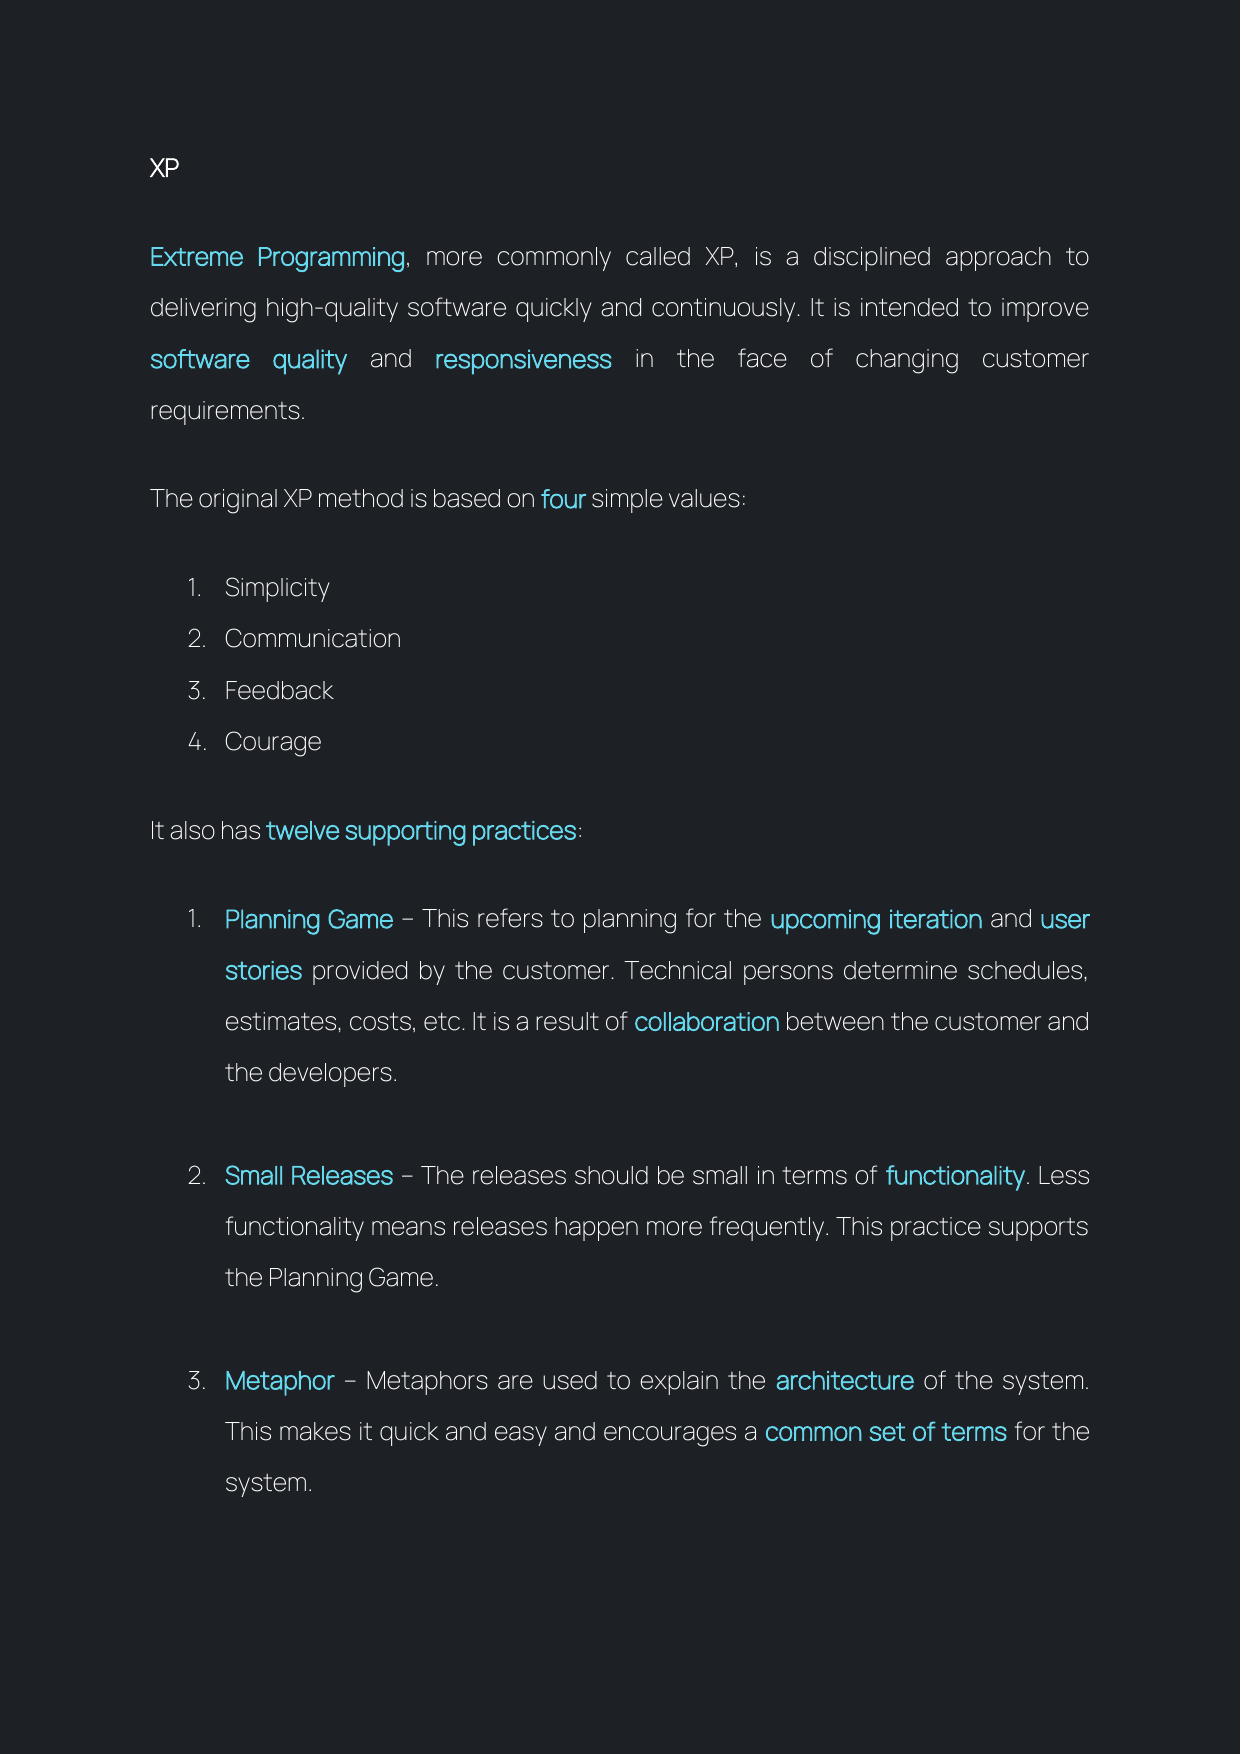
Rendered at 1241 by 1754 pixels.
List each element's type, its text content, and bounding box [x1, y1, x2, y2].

list Small Releases – The releases should be small in terms of functionality. Less functionality means releases happen more frequently. This practice supports the Planning Game. [187, 1157, 1090, 1294]
list Communication [187, 621, 1090, 655]
list Planning Game – This refers to planning for the upcoming iteration and user stories provided by the customer. Technical persons determine schedules, estimates, costs, etc. It is a result of collaboration between the customer and the developers. [187, 901, 1090, 1089]
list Feedback [187, 672, 1090, 707]
list Metaphor – Metaphors are used to explain the architecture of the system. This makes it quick and easy and encourages a common set of terms for the system. [187, 1362, 1090, 1499]
text The original XP method is based on four simple values: [150, 481, 1090, 515]
list Courage [187, 724, 1090, 758]
text Extreme Programming, more commonly called XP, is a disciplined approach to delivering high-quality software quickly and continuously. It is intended to improve software quality and responsiveness in the face of changing customer requirements. [150, 239, 1090, 427]
subtitle XP [150, 150, 1090, 184]
text It also has twelve supporting practices: [150, 812, 1090, 847]
list Simplicity [187, 570, 1090, 604]
